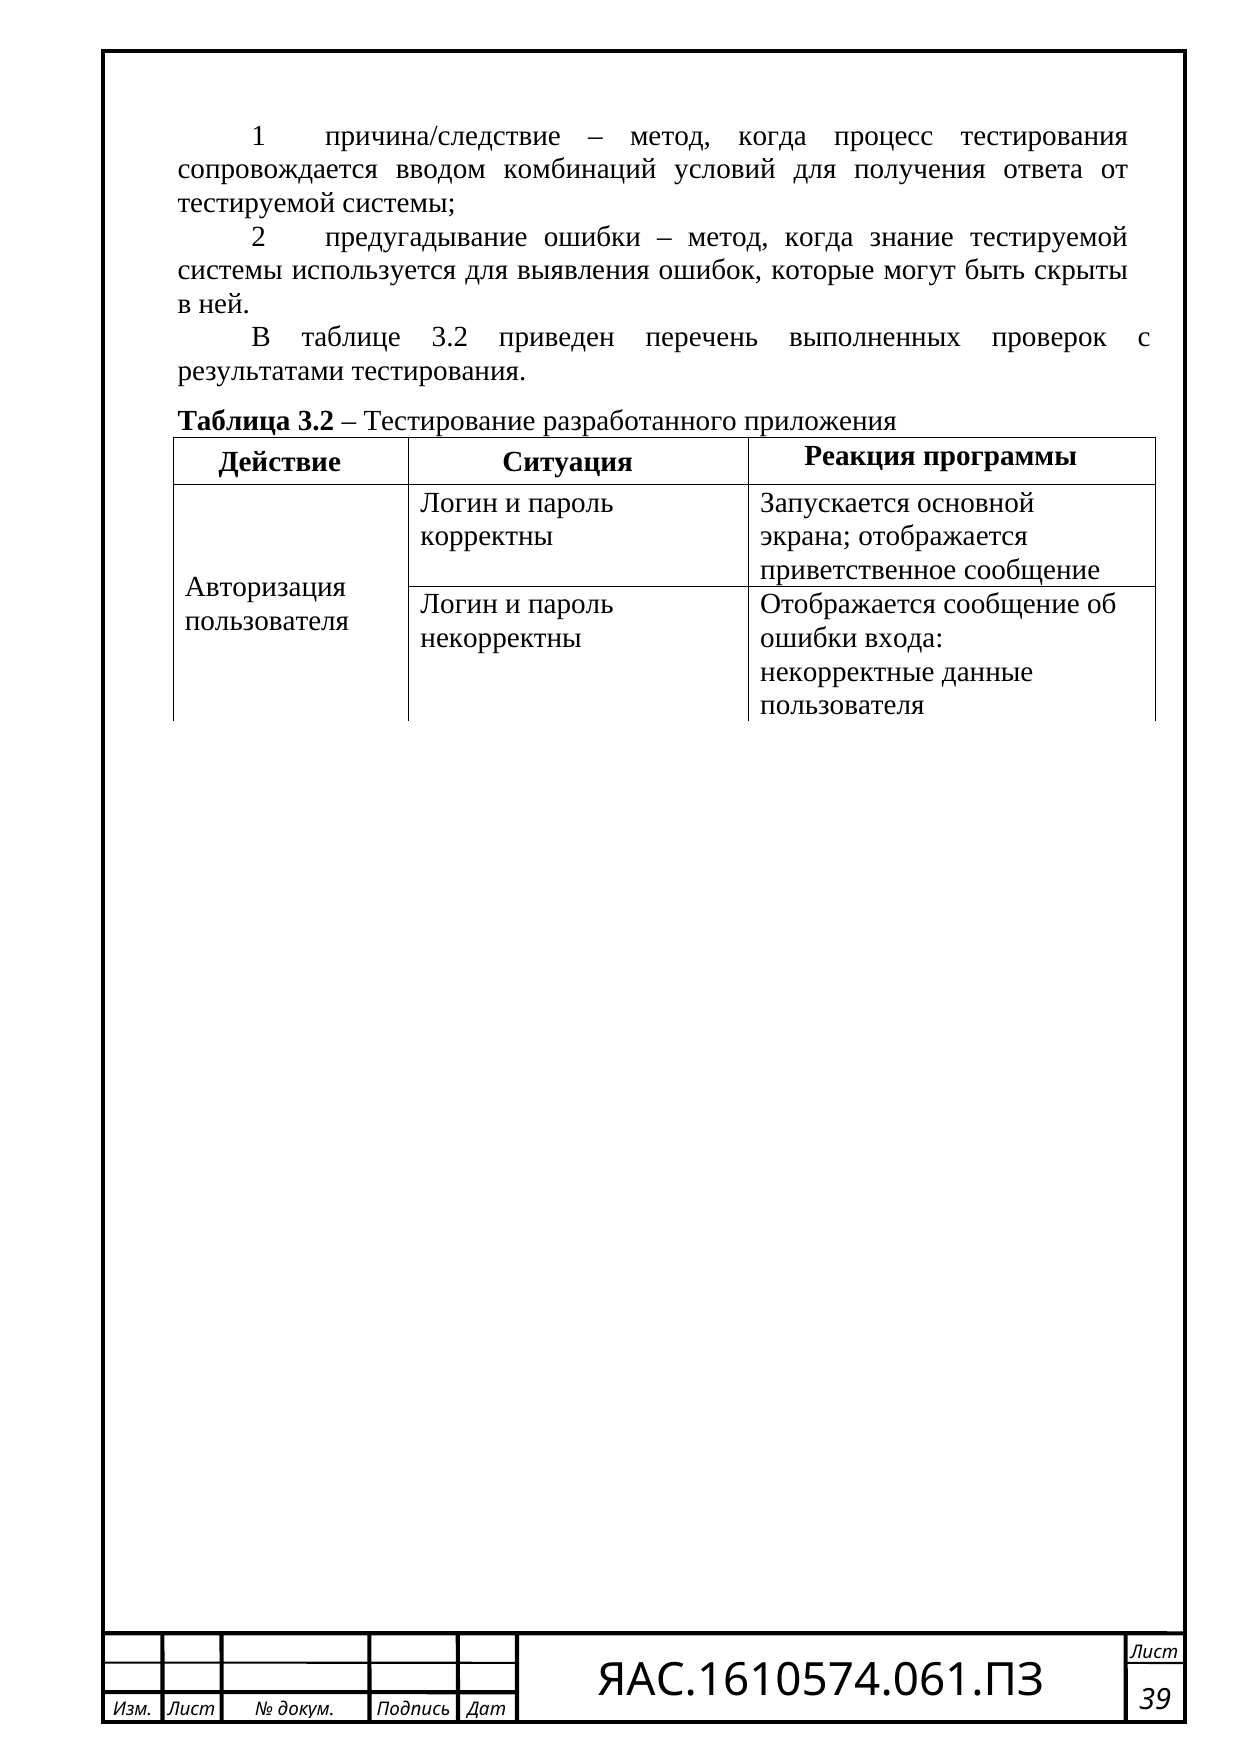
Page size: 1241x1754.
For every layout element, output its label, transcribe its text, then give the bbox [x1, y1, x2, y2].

table_header Ситуация [409, 438, 748, 484]
table_cell Отображается сообщение об ошибки входа: некорректные данные пользователя [749, 587, 1155, 721]
text В таблице 3.2 приведен перечень выполненных проверок с результатами тестирования. [177, 319, 1152, 386]
text 1 причина/следствие – метод, когда процесс тестирования сопровождается вводом комбинаций условий для получения ответа от тестируемой системы; [177, 118, 1129, 219]
table_cell Логин и пароль корректны [409, 485, 748, 586]
table_header Действие [174, 438, 408, 484]
text 2 предугадывание ошибки – метод, когда знание тестируемой системы используется для выявления ошибок, которые могут быть скрыты в ней. [177, 219, 1129, 319]
table_cell Логин и пароль некорректны [409, 587, 748, 721]
table_cell Запускается основной экрана; отображается приветственное сообщение [749, 485, 1155, 586]
title Таблица 3.2 – Тестирование разработанного приложения [177, 403, 1152, 437]
table_cell Авторизация пользователя [174, 485, 408, 721]
table_header Реакция программы [749, 438, 1155, 484]
